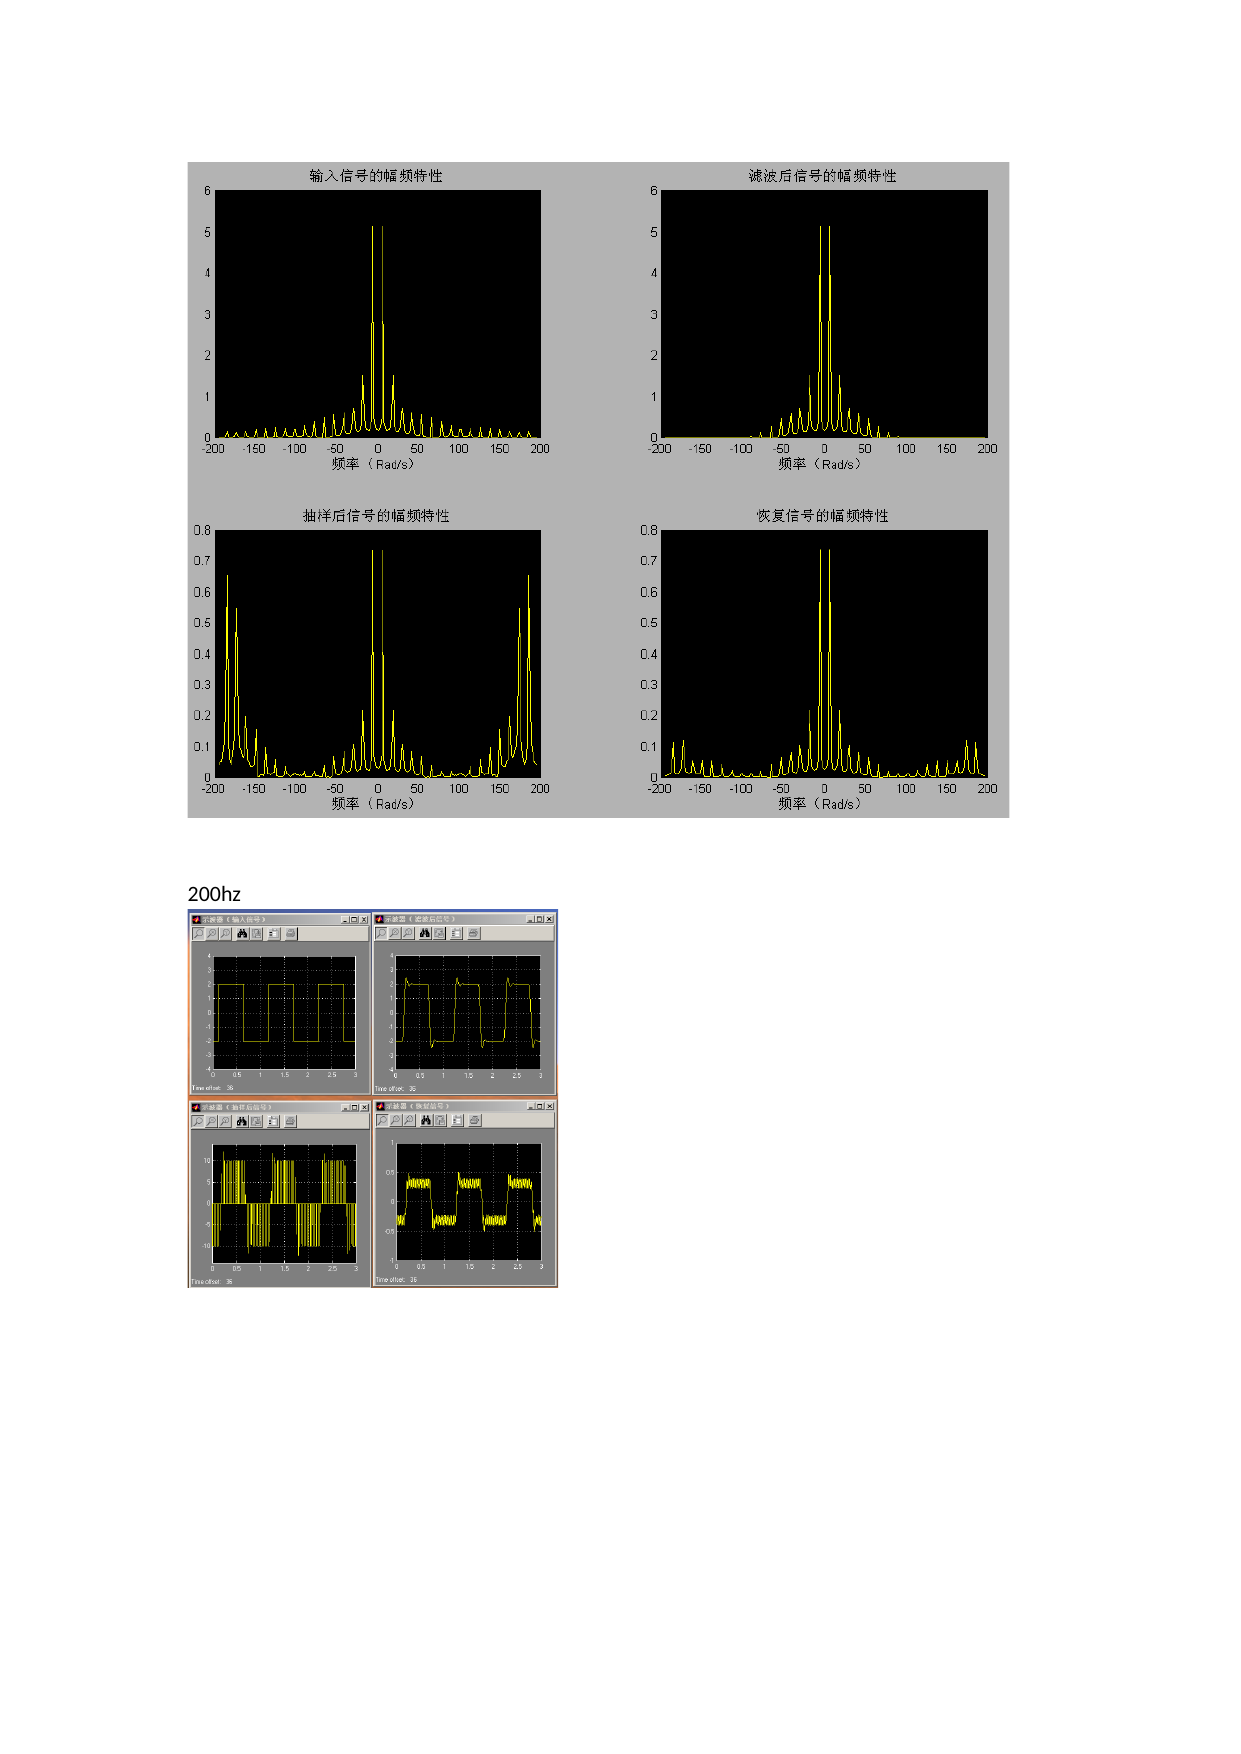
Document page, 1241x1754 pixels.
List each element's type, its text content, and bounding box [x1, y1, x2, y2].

picture [187, 162, 1010, 818]
picture [187, 909, 559, 1288]
text 200hz [187, 877, 1053, 909]
